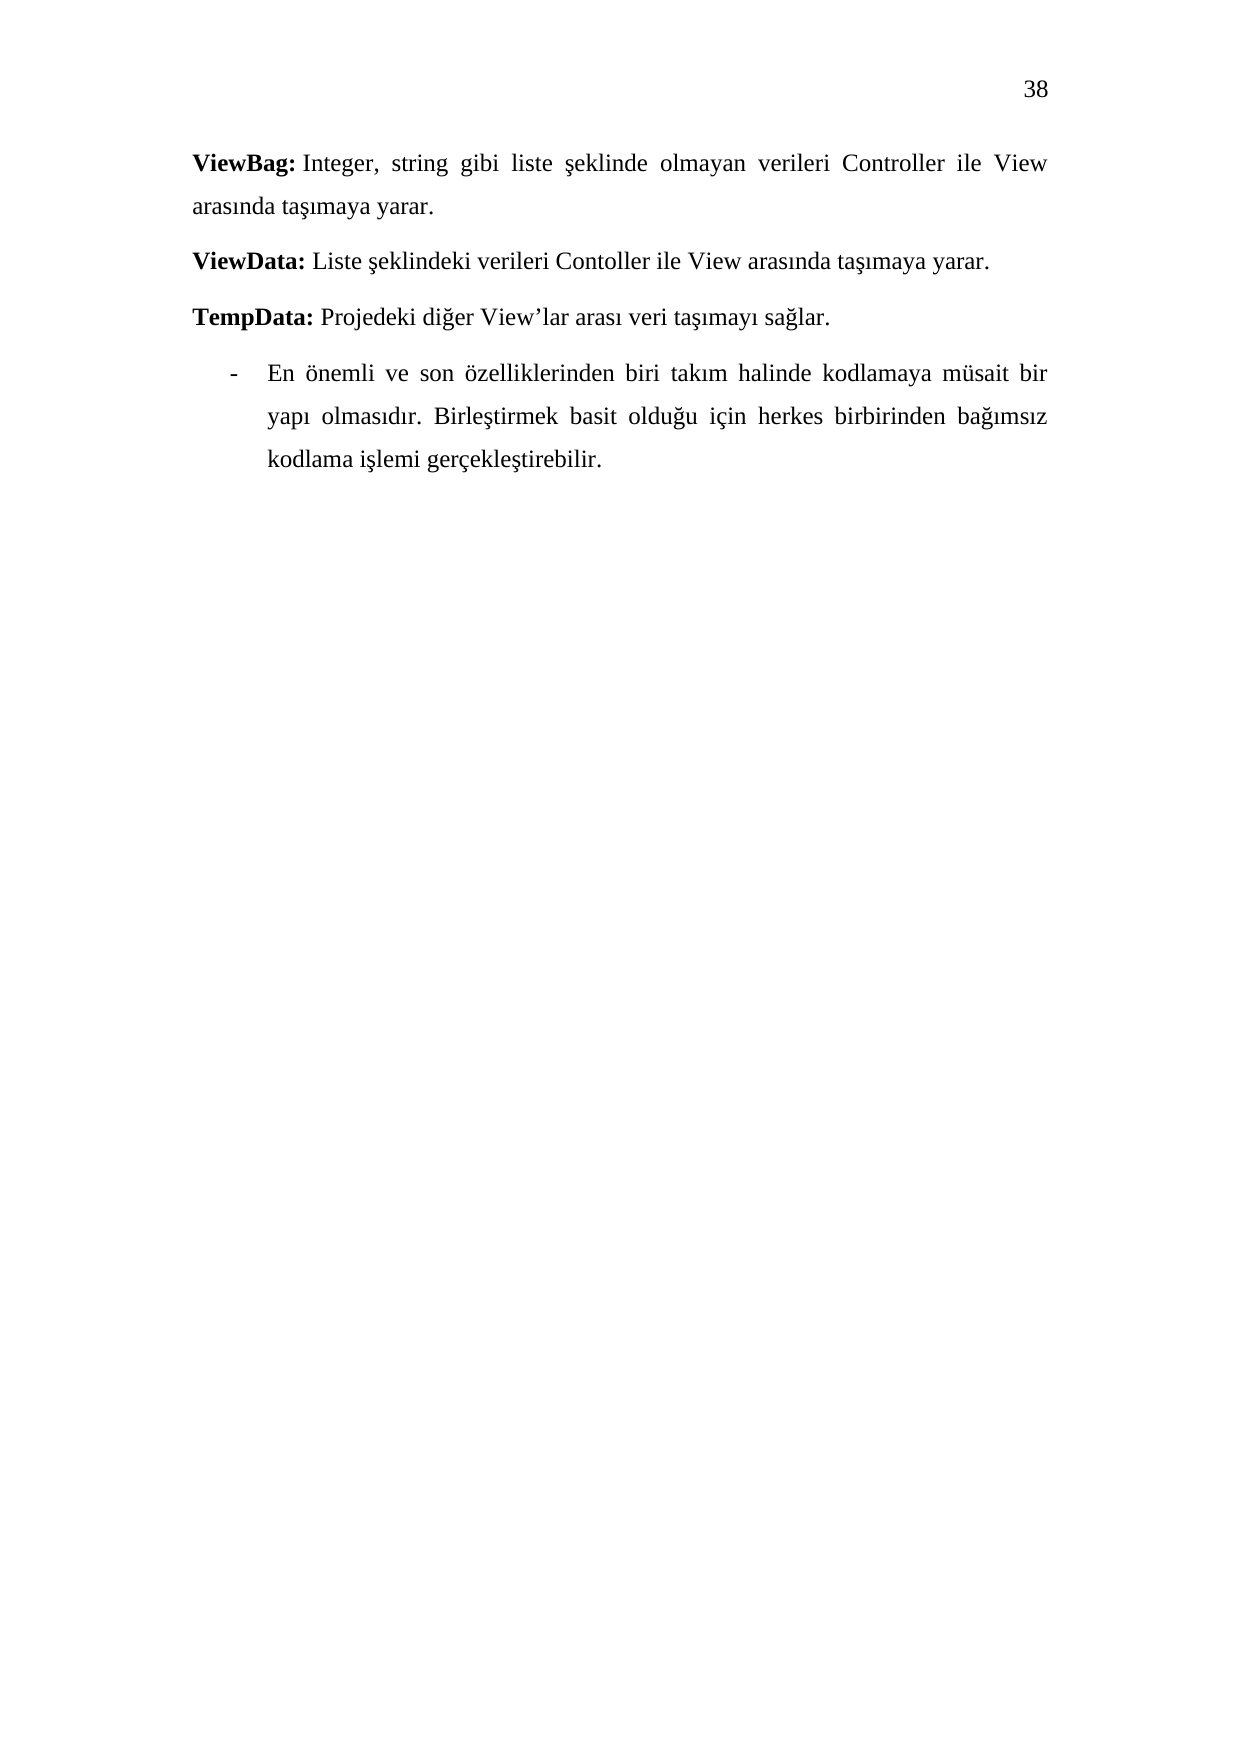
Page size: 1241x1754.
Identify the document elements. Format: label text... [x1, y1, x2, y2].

text ViewData: Liste şeklindeki verileri Contoller ile View arasında taşımaya yarar. [192, 246, 1048, 275]
text TempData: Projedeki diğer View’lar arası veri taşımayı sağlar. [192, 302, 1048, 331]
list En önemli ve son özelliklerinden biri takım halinde kodlamaya müsait bir yapı olmasıdır. Birleştirmek basit olduğu için herkes birbirinden bağımsız kodlama işlemi gerçekleştirebilir. [229, 358, 1048, 473]
text ViewBag: Integer, string gibi liste şeklinde olmayan verileri Controller ile View arasında taşımaya yarar. [192, 148, 1048, 219]
